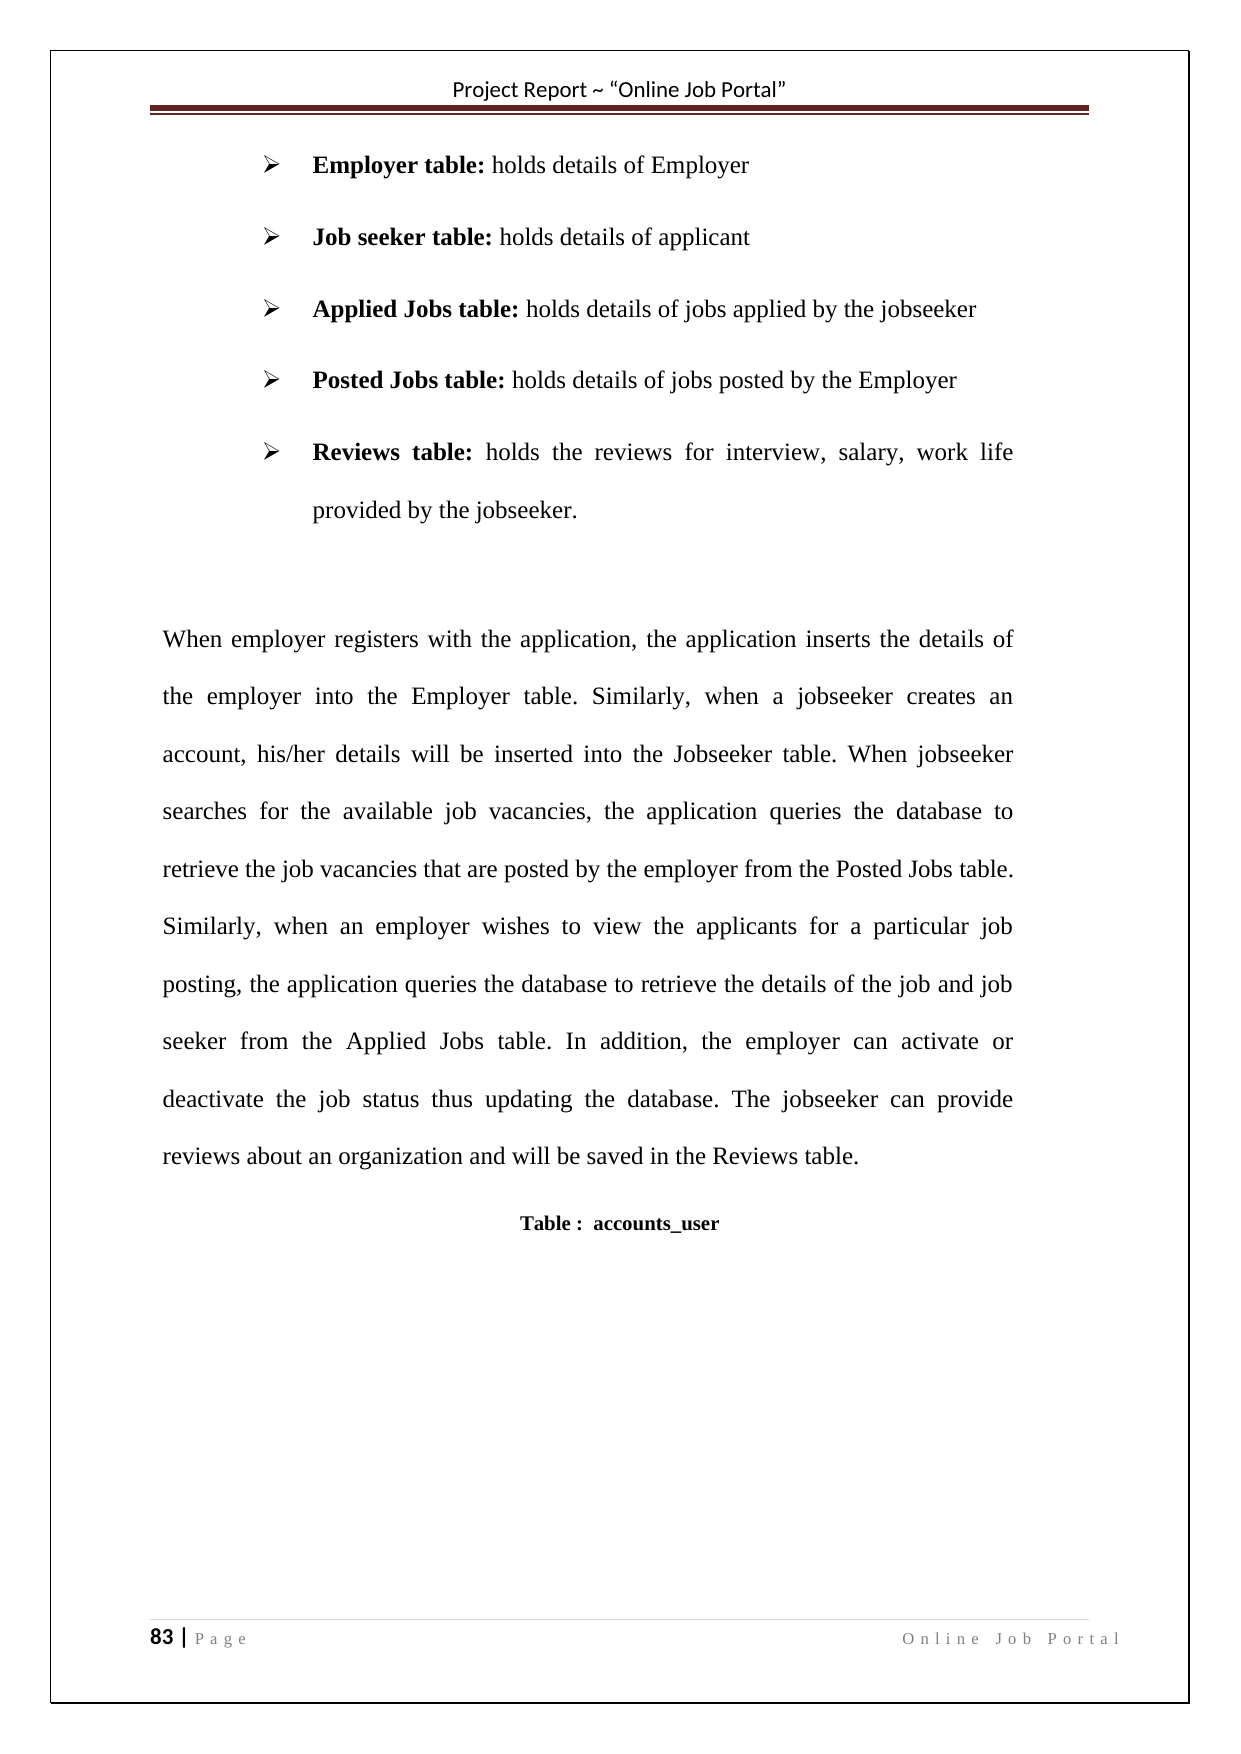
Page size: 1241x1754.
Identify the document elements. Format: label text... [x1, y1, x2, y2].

list Reviews table: holds the reviews for interview, salary, work life provided by the jobseeker. [262, 437, 1014, 524]
list Employer table: holds details of Employer [262, 150, 1089, 179]
list Applied Jobs table: holds details of jobs applied by the jobseeker [262, 294, 1089, 322]
text When employer registers with the application, the application inserts the details of the employer into the Employer table. Similarly, when a jobseeker creates an account, his/her details will be inserted into the Jobseeker table. When jobseeker searches for the available job vacancies, the application queries the database to retrieve the job vacancies that are posted by the employer from the Posted Jobs table. Similarly, when an employer wishes to view the applicants for a particular job posting, the application queries the database to retrieve the details of the job and job seeker from the Applied Jobs table. In addition, the employer can activate or deactivate the job status thus updating the database. The jobseeker can provide reviews about an organization and will be saved in the Reviews table. [162, 624, 1014, 1170]
text Table : accounts_user [150, 1211, 1089, 1235]
list Posted Jobs table: holds details of jobs posted by the Employer [262, 366, 1089, 394]
list Job seeker table: holds details of applicant [262, 222, 1089, 250]
